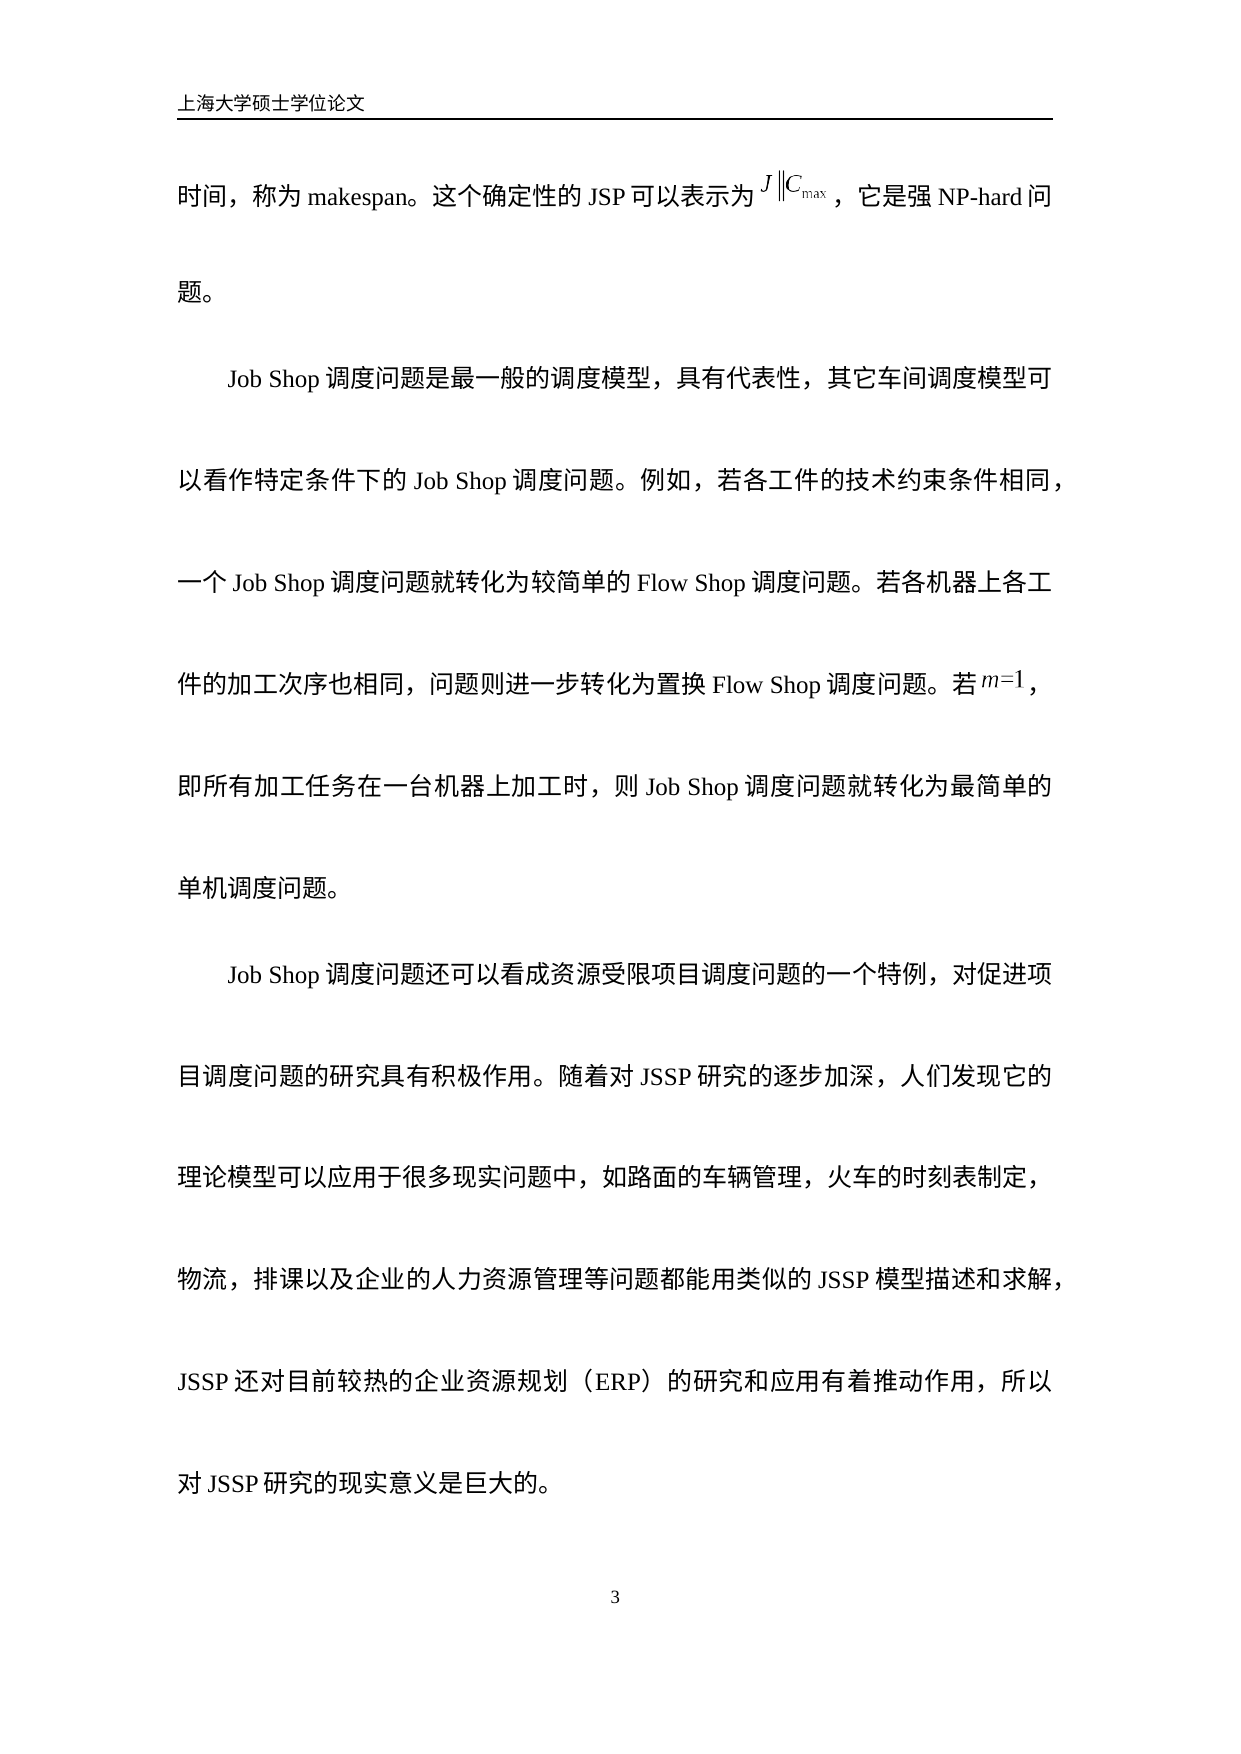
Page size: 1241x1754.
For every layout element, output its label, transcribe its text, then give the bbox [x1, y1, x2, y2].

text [177, 155, 1053, 325]
text Job Shop调度问题是最一般的调度模型，具有代表性，其它车间调度模型可以看作特定条件下的Job Shop调度问题。例如，若各工件的技术约束条件相同，一个Job Shop调度问题就转化为较简单的Flow Shop调度问题。若各机器上各工件的加工次序也相同，问题则进一步转化为置换Flow Shop调度问题。若，即所有加工任务在一台机器上加工时，则Job Shop调度问题就转化为最简单的单机调度问题。 [177, 343, 1053, 920]
text Job Shop调度问题还可以看成资源受限项目调度问题的一个特例，对促进项目调度问题的研究具有积极作用。随着对JSSP研究的逐步加深，人们发现它的理论模型可以应用于很多现实问题中，如路面的车辆管理，火车的时刻表制定，物流，排课以及企业的人力资源管理等问题都能用类似的JSSP模型描述和求解，JSSP还对目前较热的企业资源规划（ERP）的研究和应用有着推动作用，所以对JSSP研究的现实意义是巨大的。 [177, 938, 1053, 1516]
